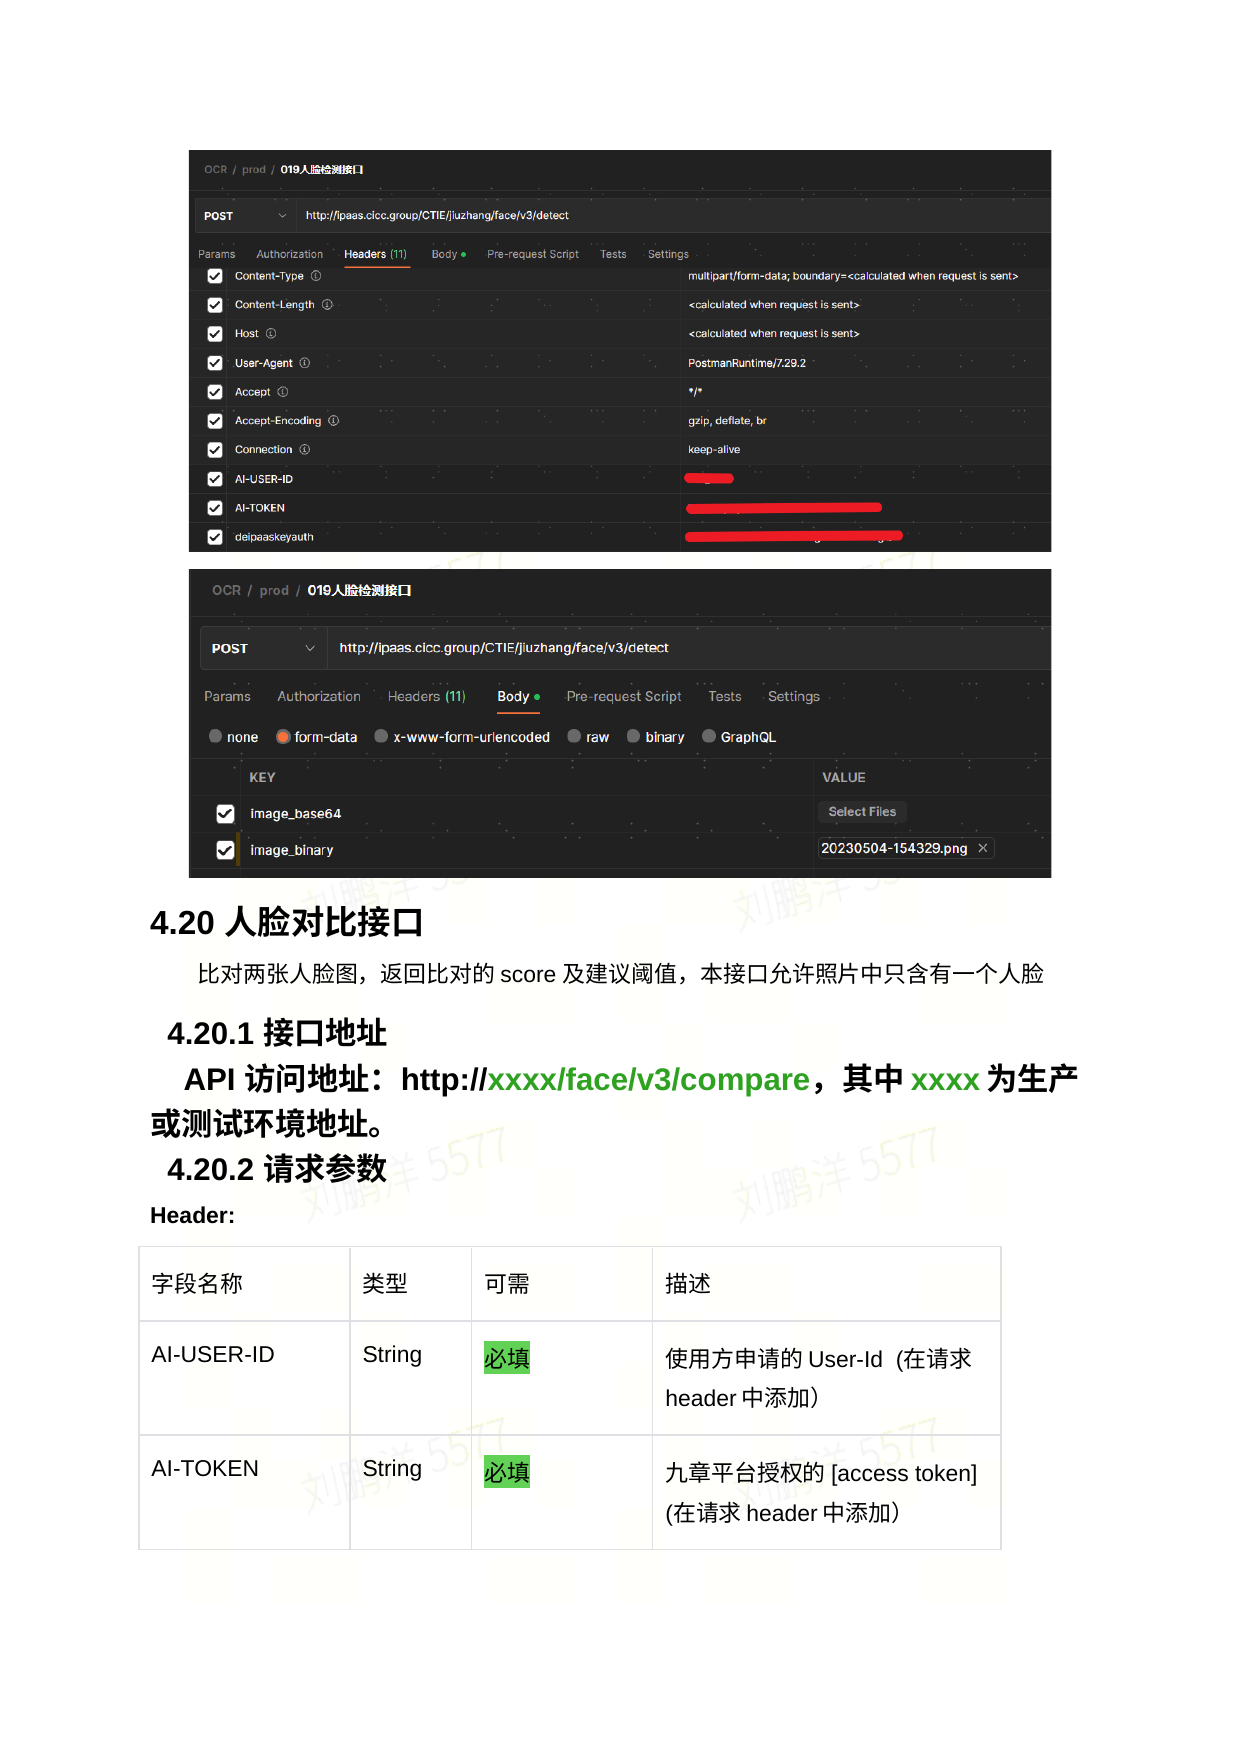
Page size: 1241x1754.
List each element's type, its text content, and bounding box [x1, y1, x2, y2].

table_header 字段名称 [140, 1247, 350, 1320]
picture [188, 150, 1052, 1202]
table_cell 九章平台授权的 [access token] (在请求header中添加） [653, 1436, 1000, 1548]
picture [188, 1228, 1052, 1604]
text 比对两张人脸图，返回比对的 score 及建议阈值，本接口允许照片中只含有一个人脸 [197, 956, 1090, 989]
text Header: [150, 1202, 1090, 1228]
table_cell String [351, 1436, 471, 1548]
table_cell AI-TOKEN [140, 1436, 349, 1548]
table_cell 必填 [472, 1322, 652, 1434]
table_header 可需 [472, 1247, 652, 1320]
table_cell 必填 [472, 1436, 652, 1548]
table_cell String [351, 1322, 471, 1434]
table_header 描述 [653, 1247, 1000, 1320]
table_cell 使用方申请的 User-Id (在请求header中添加） [653, 1322, 1000, 1434]
table_cell AI-USER-ID [140, 1322, 349, 1434]
picture [191, 1073, 197, 1081]
table_header 类型 [351, 1247, 471, 1320]
